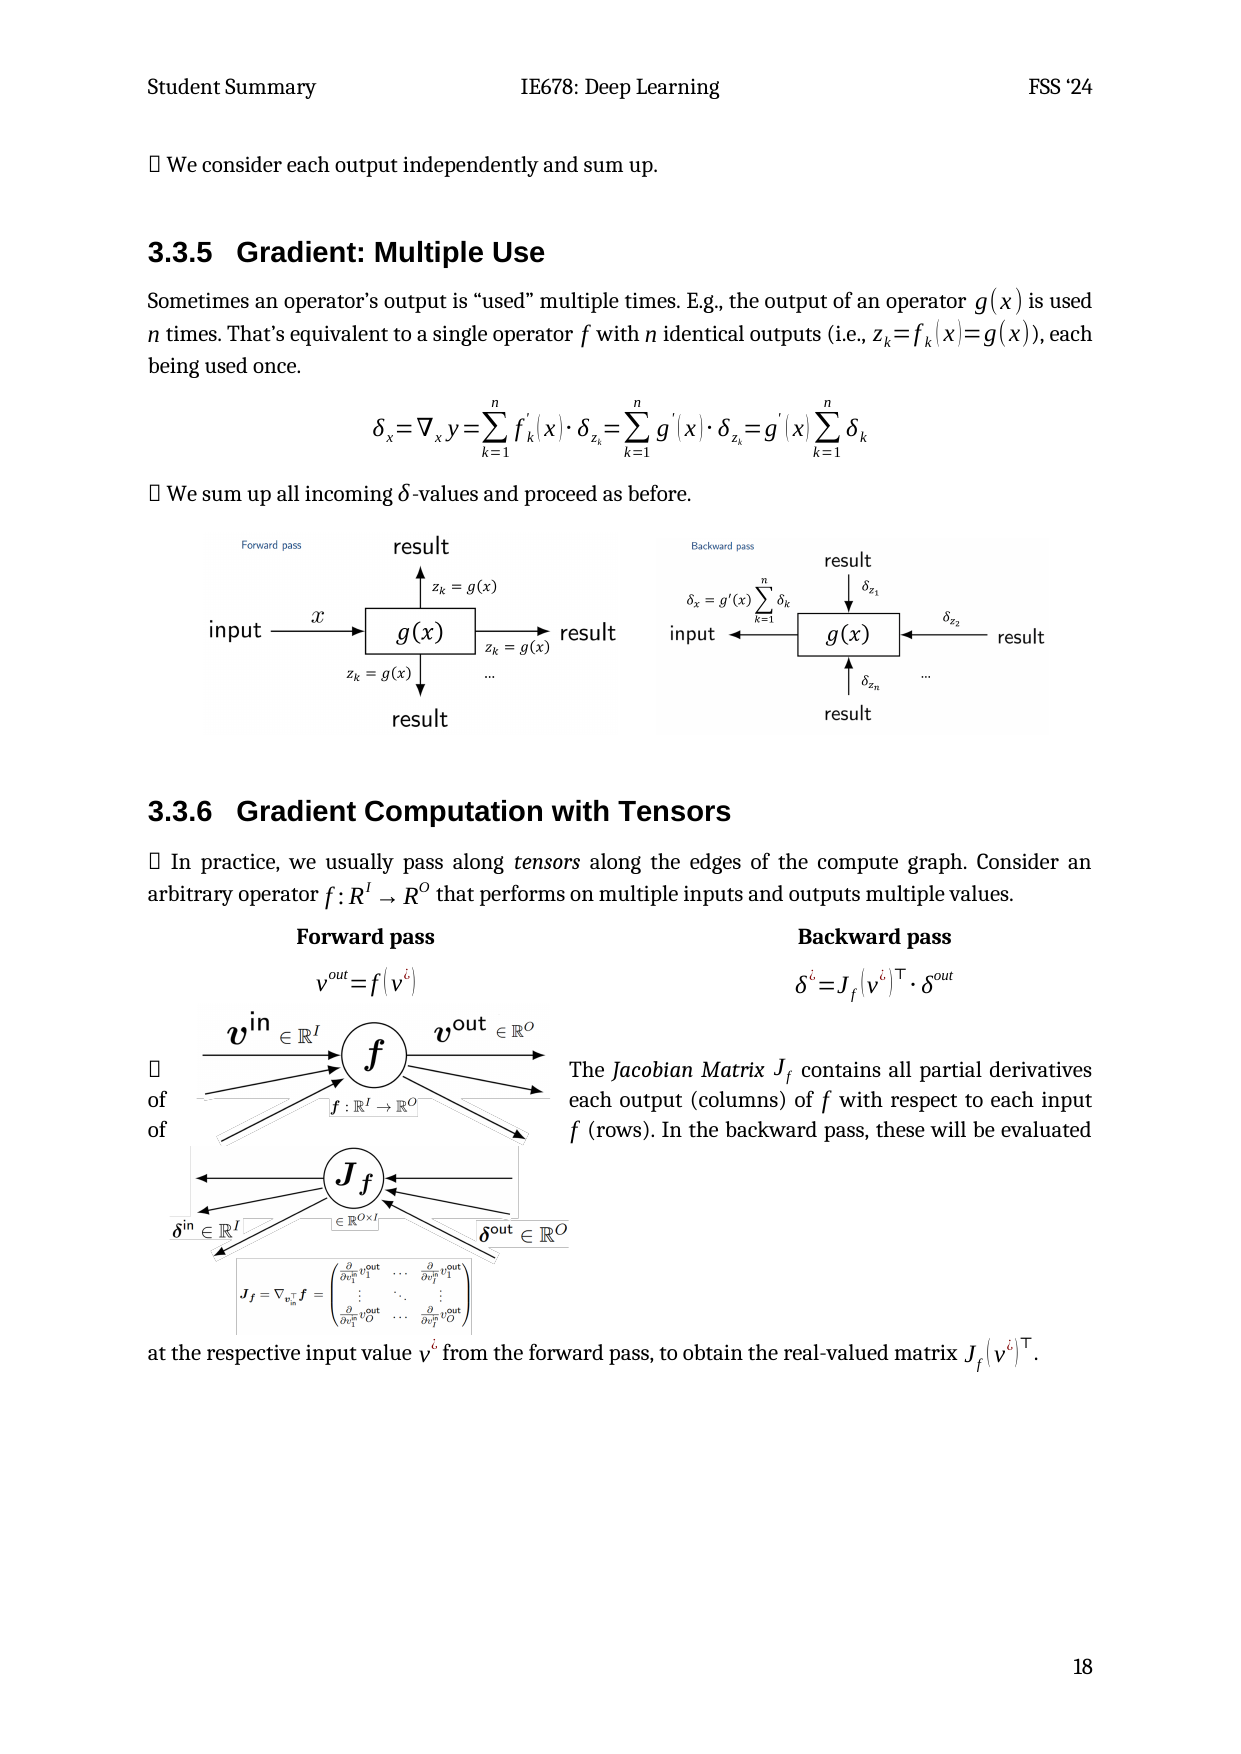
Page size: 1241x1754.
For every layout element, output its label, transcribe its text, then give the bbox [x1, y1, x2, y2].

text We sum up all incoming -values and proceed as before. [148, 477, 1093, 509]
text Forward pass [148, 924, 583, 950]
text Backward pass [657, 924, 1093, 950]
text In practice, we usually pass along tensors along the edges of the compute graph. Consider an arbitrary operator that performs on multiple inputs and outputs multiple values. [148, 845, 1093, 909]
subtitle Gradient: Multiple Use [148, 235, 1093, 268]
text Sometimes an operator’s output is “used” multiple times. E.g., the output of an operator is used times. That’s equivalent to a single operator with identical outputs (i.e., ), each being used once. [148, 286, 1093, 379]
text We consider each output independently and sum up. [148, 148, 1093, 179]
picture [169, 1003, 569, 1335]
subtitle Gradient Computation with Tensors [148, 794, 1093, 827]
picture [203, 532, 618, 735]
picture [656, 538, 1049, 735]
